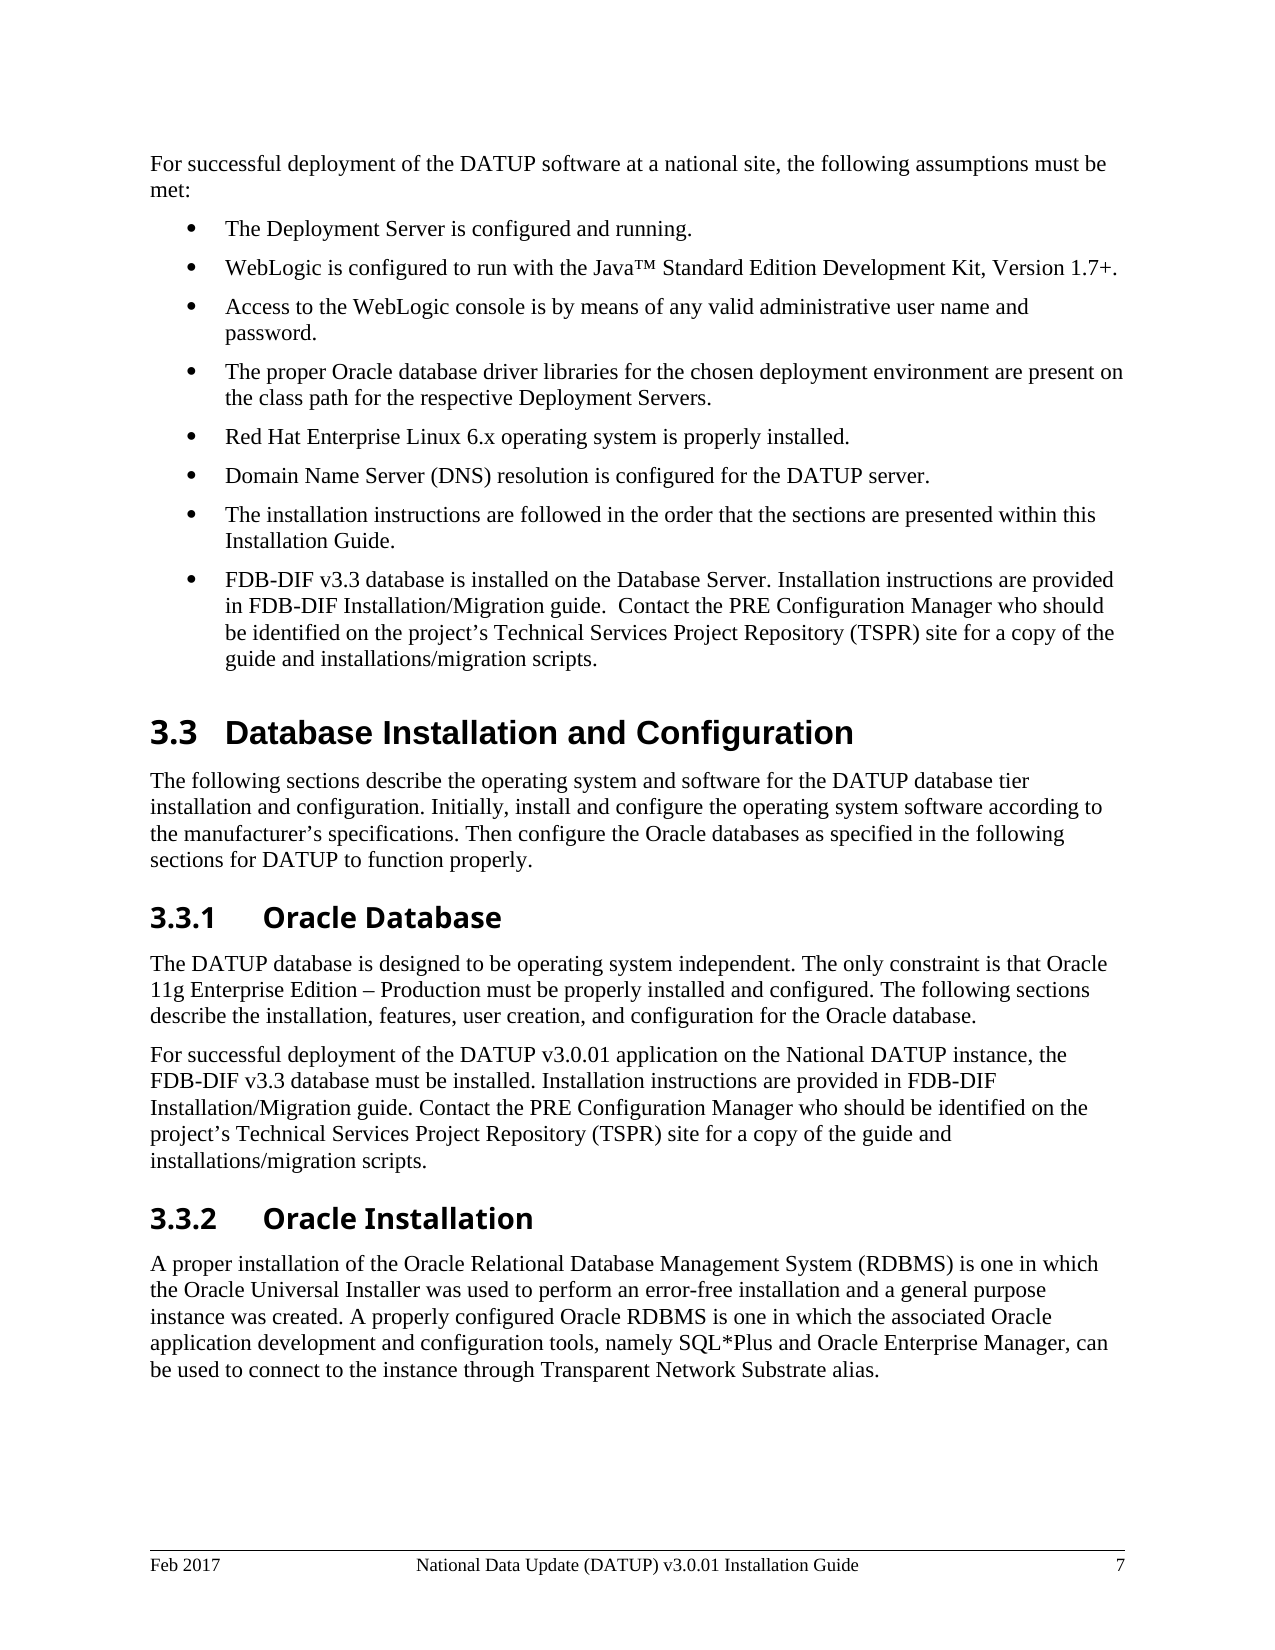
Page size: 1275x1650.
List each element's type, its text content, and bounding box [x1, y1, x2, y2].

text The Deployment Server is configured and running. [187, 215, 1125, 242]
text The installation instructions are followed in the order that the sections are presented within this Installation Guide. [187, 501, 1125, 554]
text Access to the WebLogic console is by means of any valid administrative user name and password. [187, 293, 1125, 346]
text A proper installation of the Oracle Relational Database Management System (RDBMS) is one in which the Oracle Universal Installer was used to perform an error-free installation and a general purpose instance was created. A properly configured Oracle RDBMS is one in which the associated Oracle application development and configuration tools, namely SQL*Plus and Oracle Enterprise Manager, can be used to connect to the instance through Transparent Network Substrate alias. [150, 1250, 1125, 1382]
text For successful deployment of the DATUP v3.0.01 application on the National DATUP instance, the FDB-DIF v3.3 database must be installed. Installation instructions are provided in FDB-DIF Installation/Migration guide. Contact the PRE Configuration Manager who should be identified on the project’s Technical Services Project Repository (TSPR) site for a copy of the guide and installations/migration scripts. [150, 1041, 1125, 1173]
text For successful deployment of the DATUP software at a national site, the following assumptions must be met: [150, 150, 1125, 203]
text WebLogic is configured to run with the Java™ Standard Edition Development Kit, Version 1.7+. [187, 254, 1125, 280]
text Domain Name Server (DNS) resolution is configured for the DATUP server. [187, 462, 1125, 488]
subtitle Oracle Installation [150, 1198, 1125, 1238]
text Red Hat Enterprise Linux 6.x operating system is properly installed. [187, 423, 1125, 450]
text The DATUP database is designed to be operating system independent. The only constraint is that Oracle 11g Enterprise Edition – Production must be properly installed and configured. The following sections describe the installation, features, user creation, and configuration for the Oracle database. [150, 950, 1125, 1029]
subtitle Oracle Database [150, 897, 1125, 937]
subtitle Database Installation and Configuration [150, 709, 1125, 754]
text The proper Oracle database driver libraries for the chosen deployment environment are present on the class path for the respective Deployment Servers. [187, 358, 1125, 411]
text The following sections describe the operating system and software for the DATUP database tier installation and configuration. Initially, install and configure the operating system software according to the manufacturer’s specifications. Then configure the Oracle databases as specified in the following sections for DATUP to function properly. [150, 767, 1125, 872]
text FDB-DIF v3.3 database is installed on the Database Server. Installation instructions are provided in FDB-DIF Installation/Migration guide. Contact the PRE Configuration Manager who should be identified on the project’s Technical Services Project Repository (TSPR) site for a copy of the guide and installations/migration scripts. [187, 566, 1125, 672]
